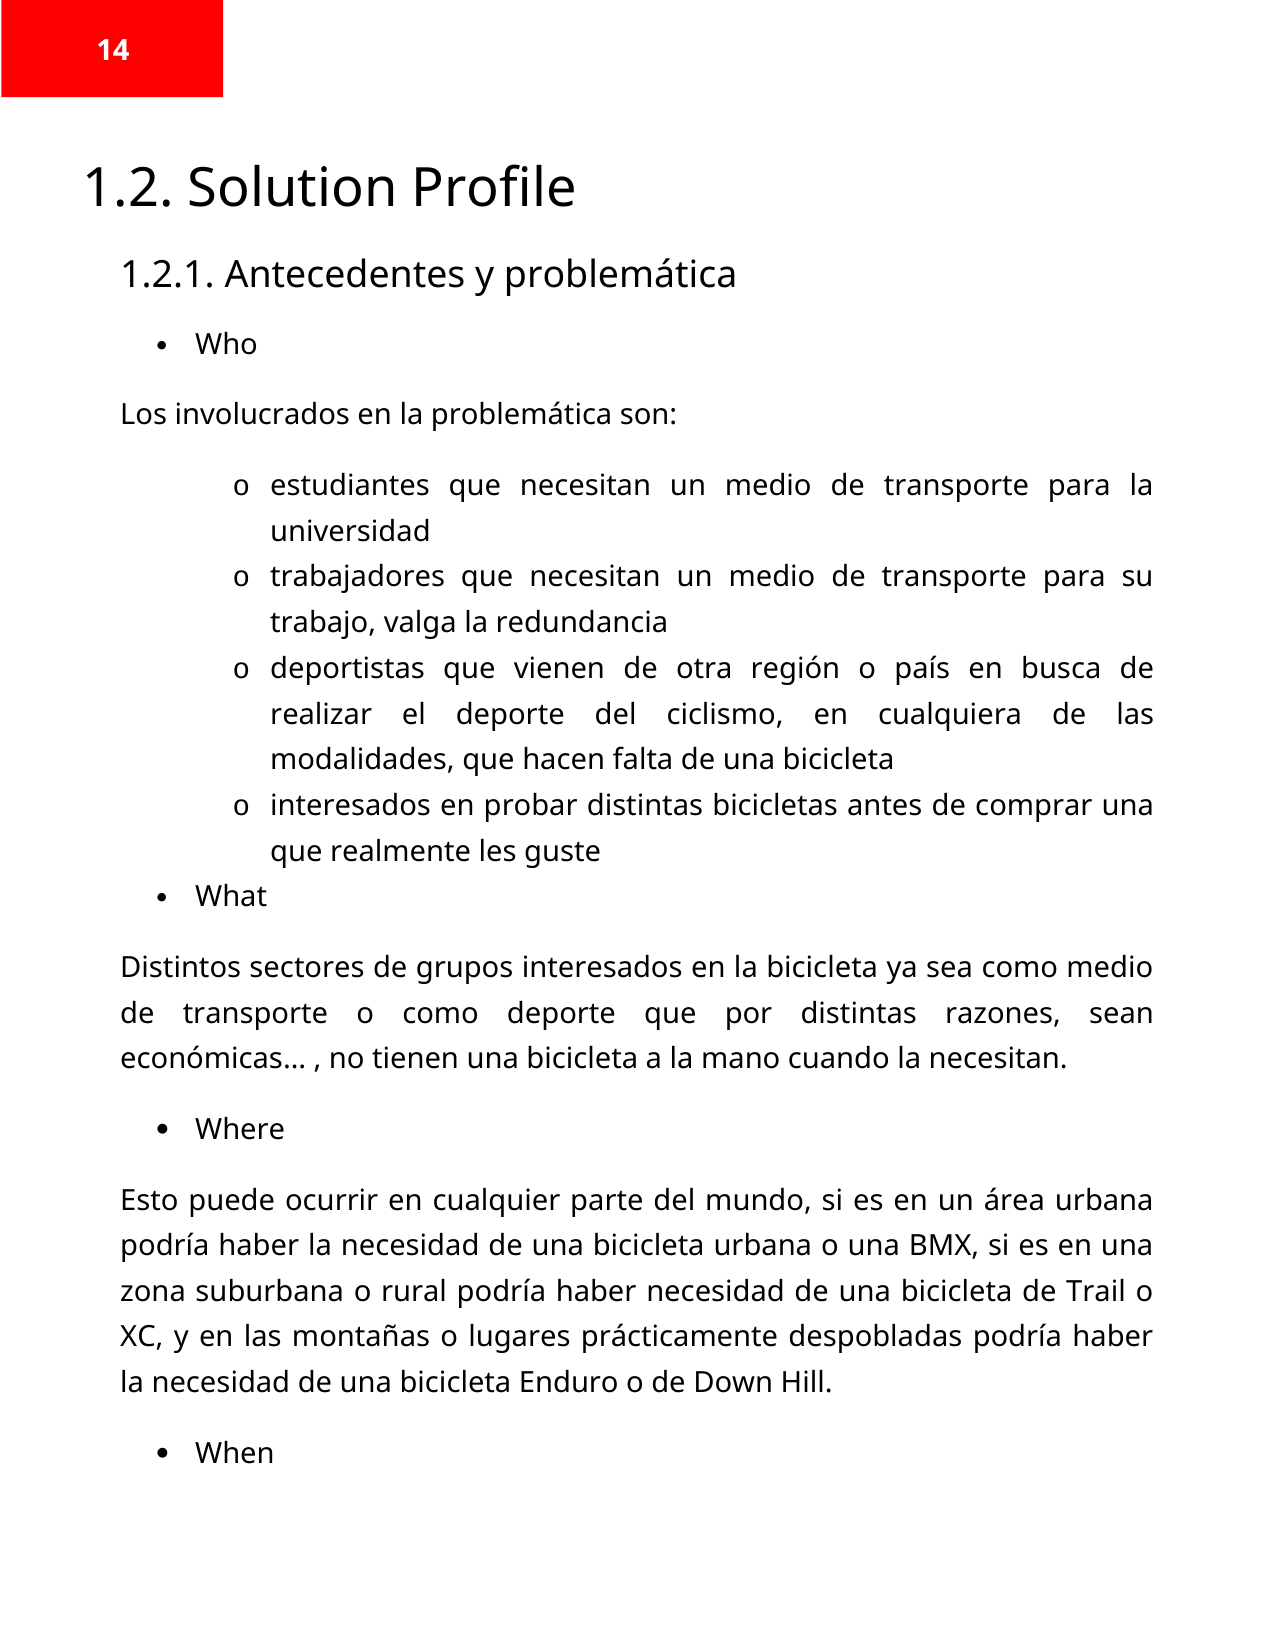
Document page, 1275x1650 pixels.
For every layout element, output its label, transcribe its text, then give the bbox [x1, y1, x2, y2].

text Distintos sectores de grupos interesados en la bicicleta ya sea como medio de transporte o como deporte que por distintas razones, sean económicas… , no tienen una bicicleta a la mano cuando la necesitan. [120, 946, 1155, 1077]
list Where [157, 1108, 1155, 1148]
subtitle Solution Profile [82, 148, 1155, 222]
subtitle Antecedentes y problemática [120, 247, 1155, 298]
text Los involucrados en la problemática son: [120, 393, 1155, 433]
list estudiantes que necesitan un medio de transporte para la universidad [232, 464, 1155, 550]
list interesados en probar distintas bicicletas antes de comprar una que realmente les guste [232, 784, 1155, 870]
list What [157, 876, 1155, 915]
list deportistas que vienen de otra región o país en busca de realizar el deporte del ciclismo, en cualquiera de las modalidades, que hacen falta de una bicicleta [232, 647, 1155, 778]
list trabajadores que necesitan un medio de transporte para su trabajo, valga la redundancia [232, 556, 1155, 641]
list Who [157, 323, 1155, 363]
list When [157, 1432, 1155, 1472]
text Esto puede ocurrir en cualquier parte del mundo, si es en un área urbana podría haber la necesidad de una bicicleta urbana o una BMX, si es en una zona suburbana o rural podría haber necesidad de una bicicleta de Trail o XC, y en las montañas o lugares prácticamente despobladas podría haber la necesidad de una bicicleta Enduro o de Down Hill. [120, 1179, 1155, 1401]
